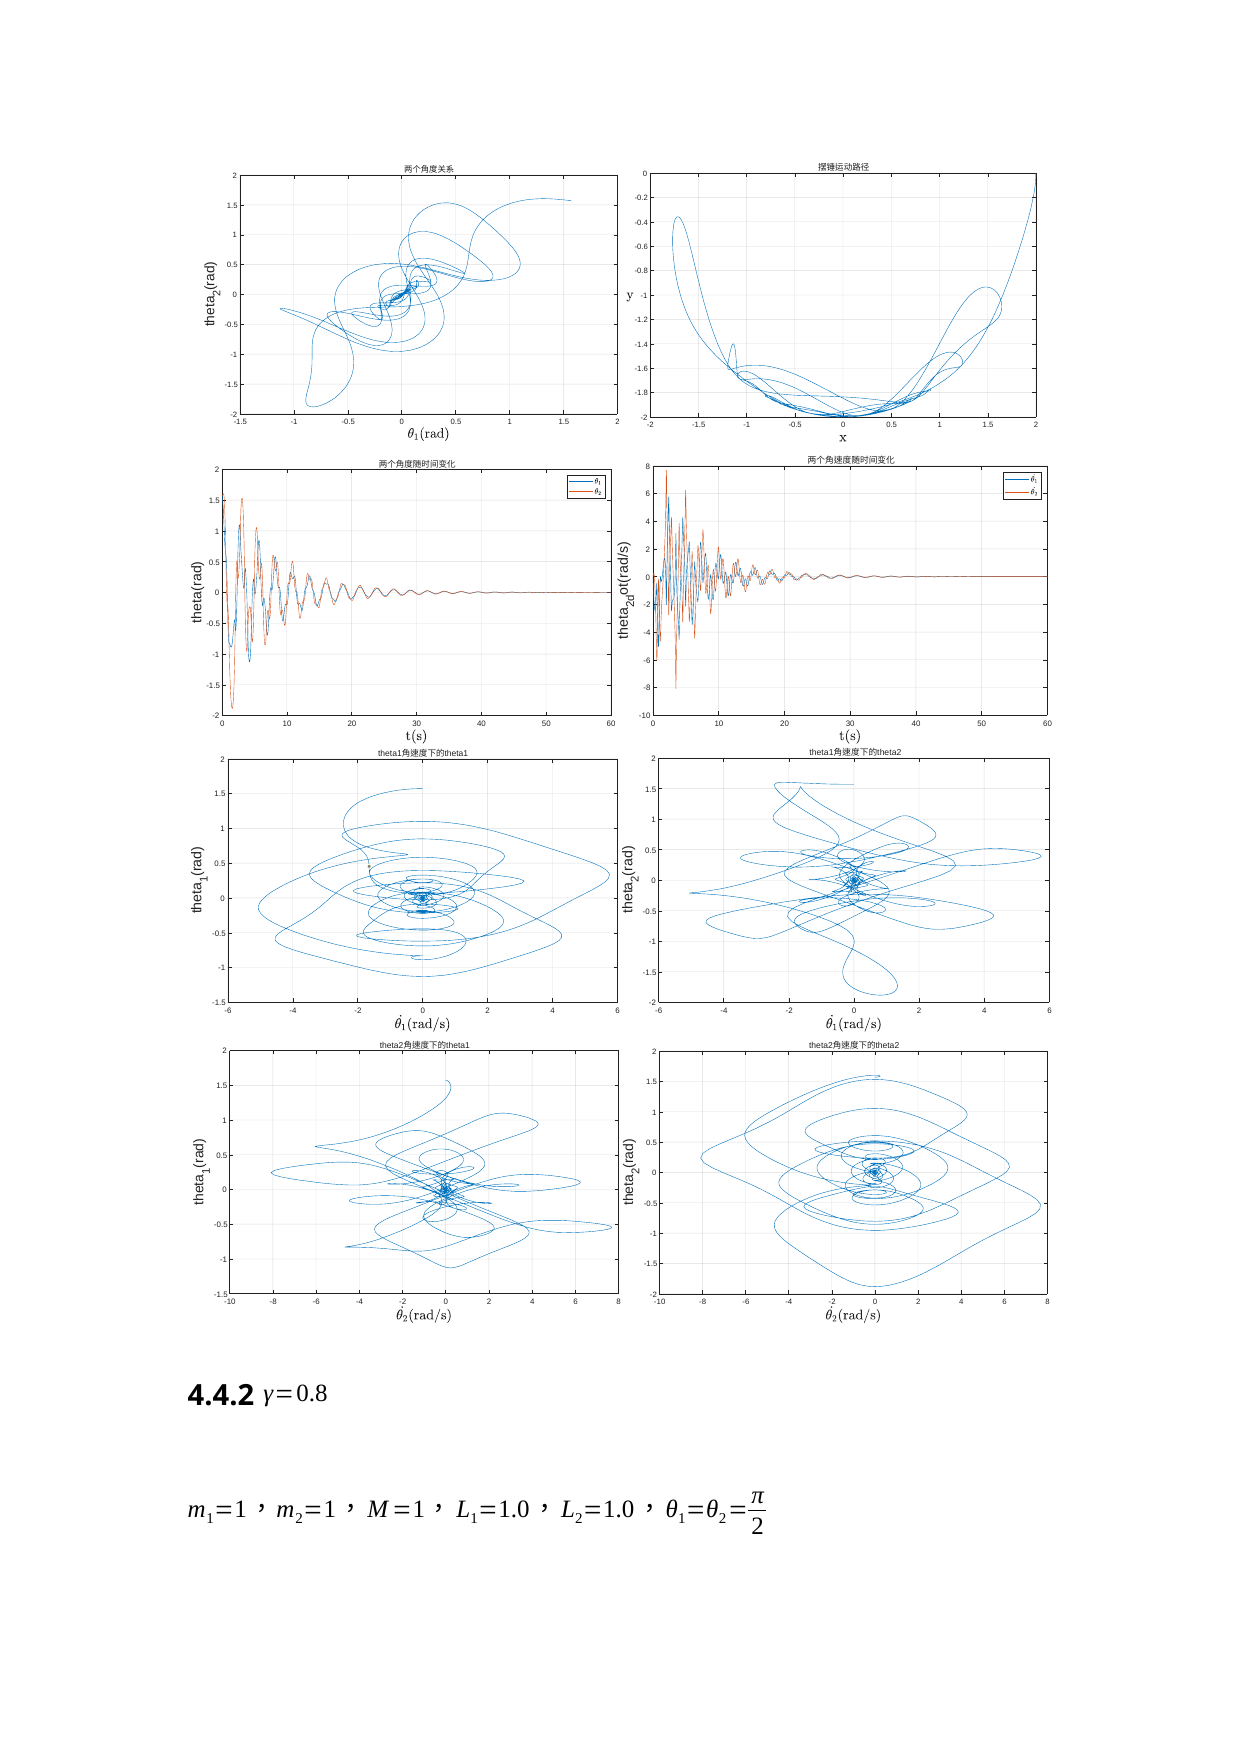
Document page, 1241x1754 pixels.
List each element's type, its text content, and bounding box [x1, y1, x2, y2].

subtitle 4.4.2 [187, 1361, 1053, 1426]
